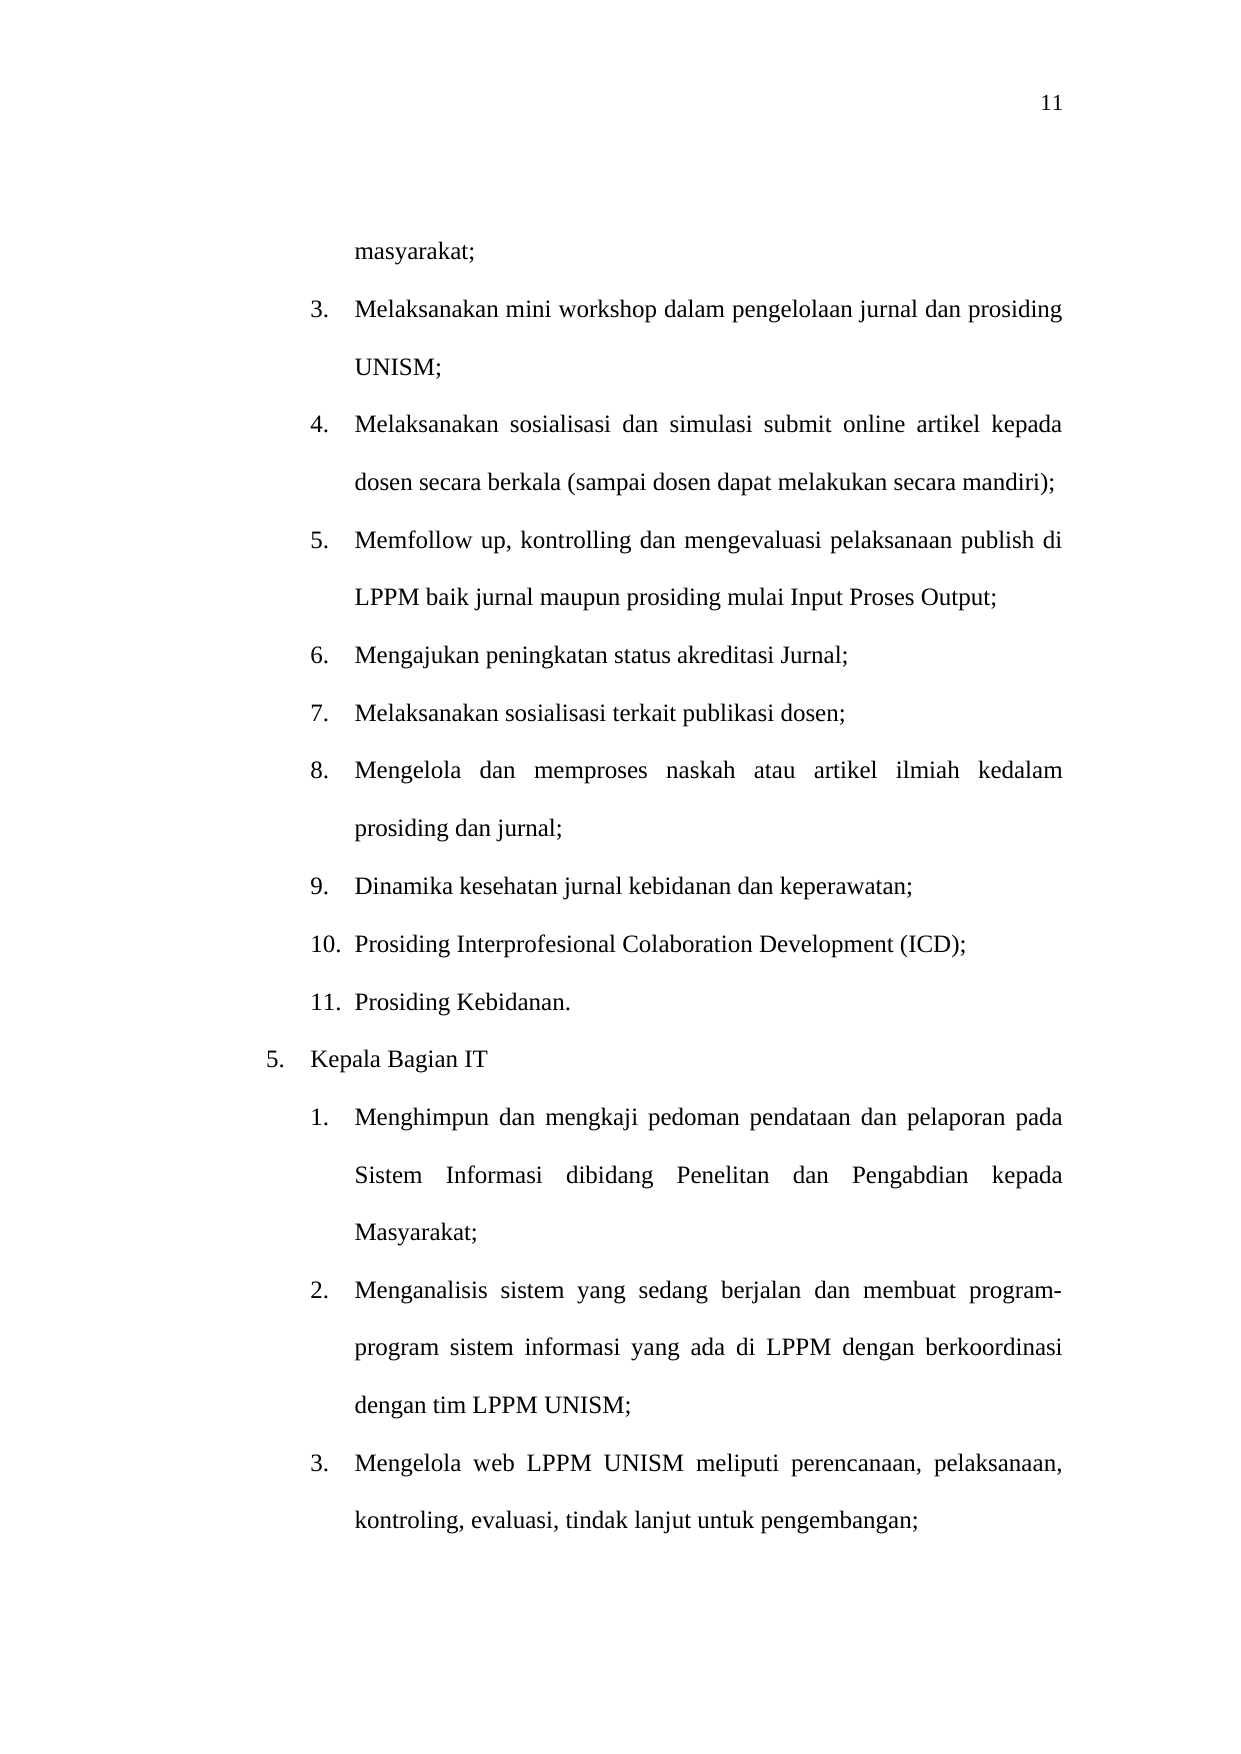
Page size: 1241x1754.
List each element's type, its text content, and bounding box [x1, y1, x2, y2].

list Mengajukan peningkatan status akreditasi Jurnal; [310, 640, 1063, 669]
list Prosiding Interprofesional Colaboration Development (ICD); [310, 929, 1063, 957]
list Kepala Bagian IT [266, 1044, 1063, 1073]
list Menghimpun dan mengkaji pedoman pendataan dan pelaporan pada Sistem Informasi dibidang Penelitan dan Pengabdian kepada Masyarakat; [310, 1102, 1063, 1246]
list Mengelola dan memproses naskah atau artikel ilmiah kedalam prosiding dan jurnal; [310, 756, 1063, 842]
list Menganalisis sistem yang sedang berjalan dan membuat program-program sistem informasi yang ada di LPPM dengan berkoordinasi dengan tim LPPM UNISM; [310, 1275, 1063, 1419]
list Memfollow up, kontrolling dan mengevaluasi pelaksanaan publish di LPPM baik jurnal maupun prosiding mulai Input Proses Output; [310, 525, 1063, 611]
list Melaksanakan sosialisasi dan simulasi submit online artikel kepada dosen secara berkala (sampai dosen dapat melakukan secara mandiri); [310, 409, 1063, 496]
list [310, 236, 1063, 265]
list Mengelola web LPPM UNISM meliputi perencanaan, pelaksanaan, kontroling, evaluasi, tindak lanjut untuk pengembangan; [310, 1448, 1063, 1534]
list Melaksanakan sosialisasi terkait publikasi dosen; [310, 698, 1063, 727]
list Dinamika kesehatan jurnal kebidanan dan keperawatan; [310, 871, 1063, 900]
list Melaksanakan mini workshop dalam pengelolaan jurnal dan prosiding UNISM; [310, 294, 1063, 380]
list Prosiding Kebidanan. [310, 987, 1063, 1015]
